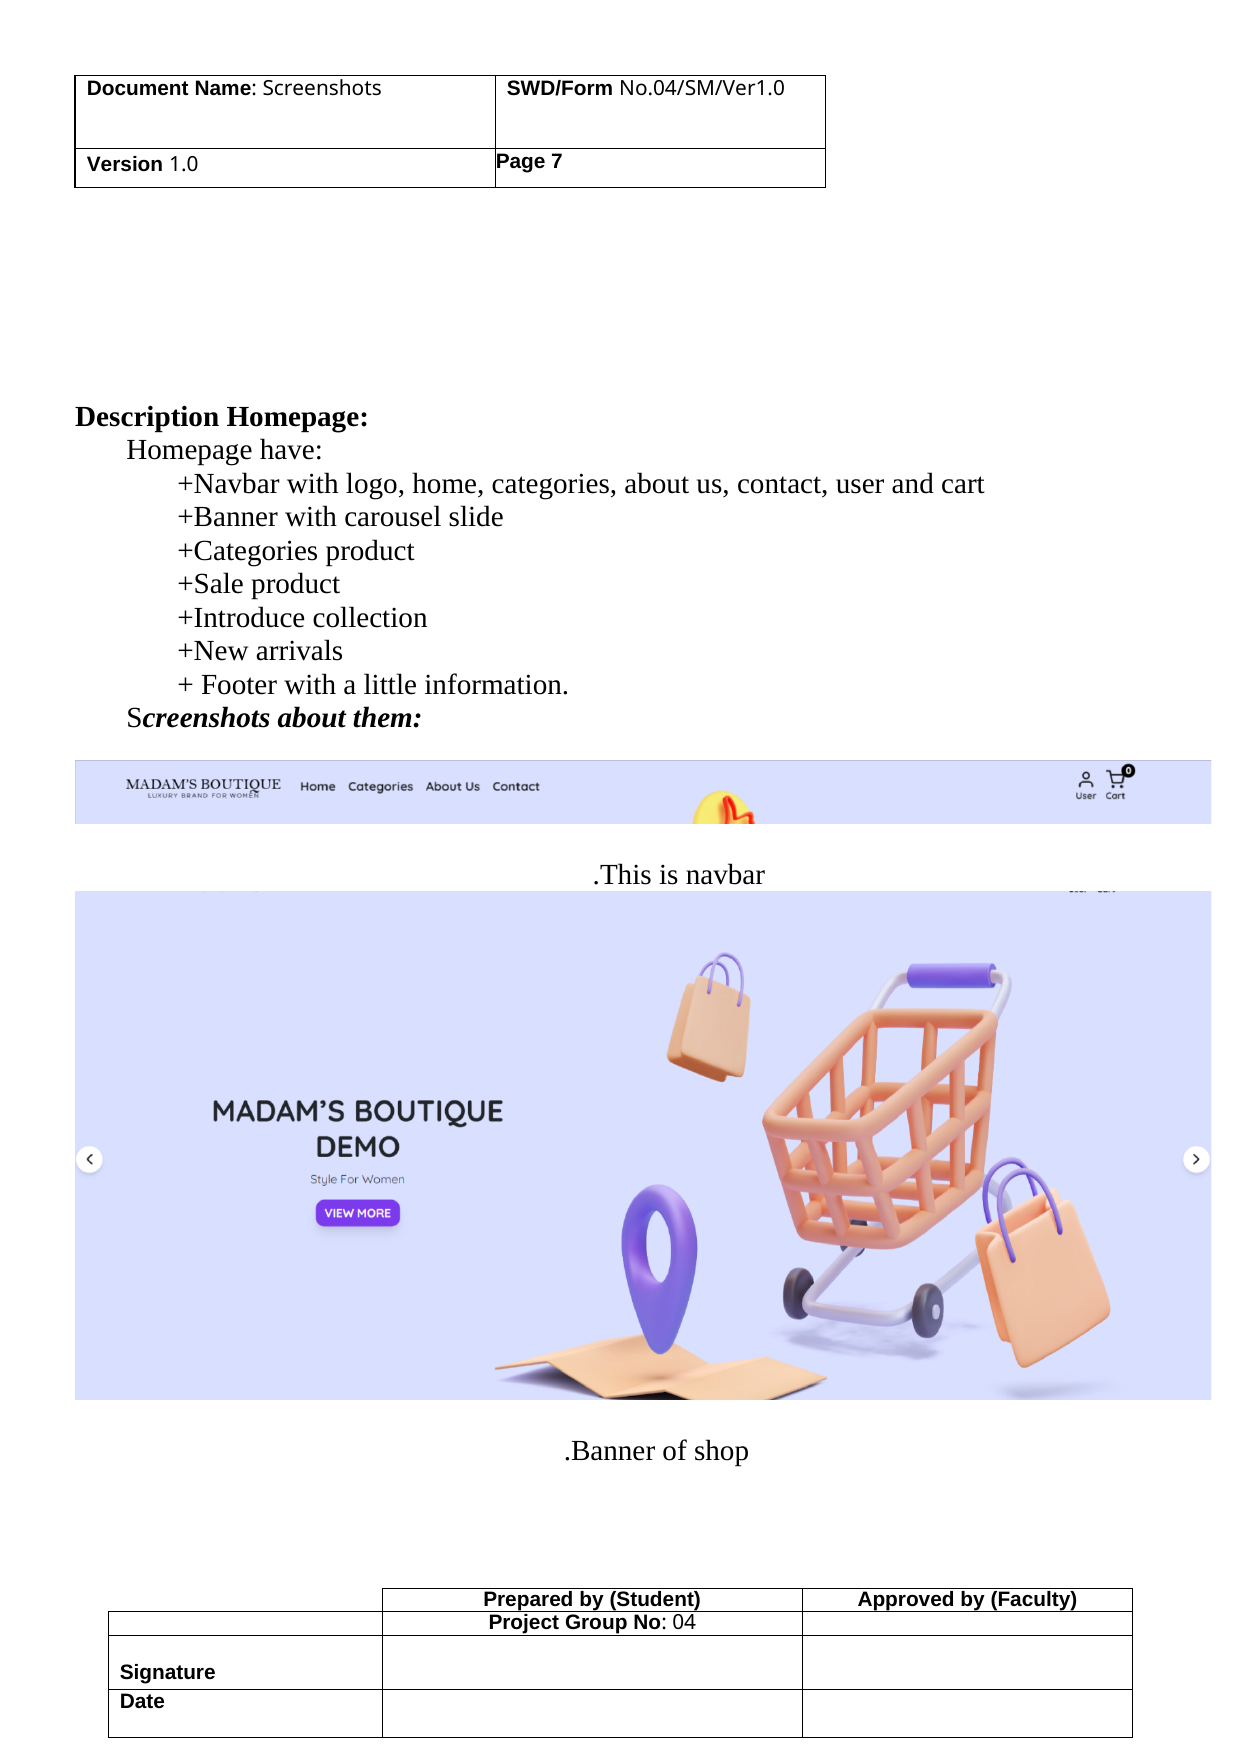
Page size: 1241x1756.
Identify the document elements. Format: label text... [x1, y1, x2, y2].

picture [75, 760, 1212, 824]
text +Introduce collection [75, 600, 1211, 633]
text +Categories product [75, 533, 1211, 566]
text +New arrivals [75, 633, 1211, 667]
text +Banner with carousel slide [75, 499, 1211, 533]
text Homepage have: [75, 432, 1211, 466]
text +Navbar with logo, home, categories, about us, contact, user and cart [75, 466, 1211, 499]
text Screenshots about them: [75, 701, 1211, 734]
picture [75, 891, 1212, 1400]
text + Footer with a little information. [75, 667, 1211, 701]
text .Banner of shop [75, 1433, 1211, 1467]
text +Sale product [75, 566, 1211, 600]
text Description Homepage: [75, 399, 1211, 432]
text .This is navbar [75, 857, 1211, 891]
